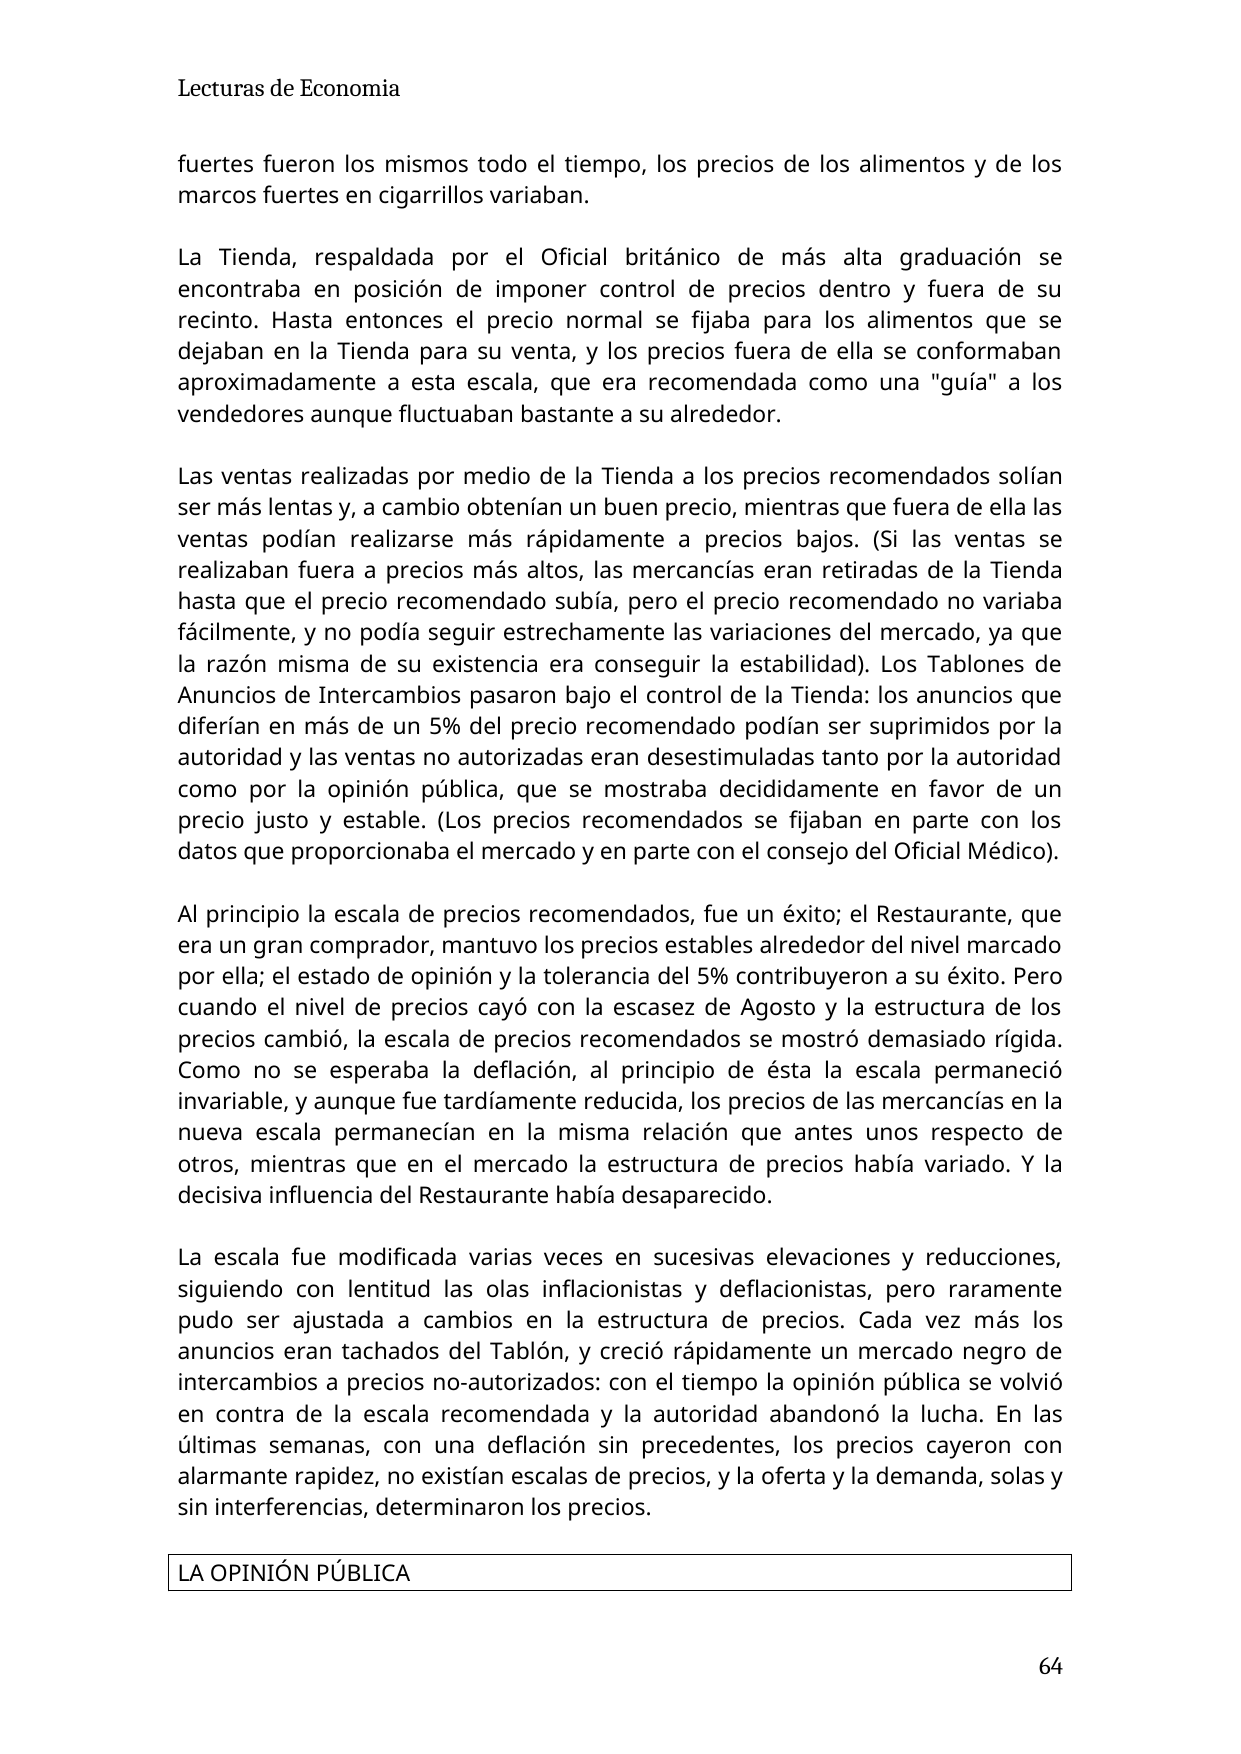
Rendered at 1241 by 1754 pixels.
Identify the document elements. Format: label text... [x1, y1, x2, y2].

text Al principio la escala de precios recomendados, fue un éxito; el Restaurante, que era un gran comprador, mantuvo los precios estables alrededor del nivel marcado por ella; el estado de opinión y la tolerancia del 5% contribuyeron a su éxito. Pero cuando el nivel de precios cayó con la escasez de Agosto y la estructura de los precios cambió, la escala de precios recomendados se mostró demasiado rígida. Como no se esperaba la deflación, al principio de ésta la escala permaneció invariable, y aunque fue tardíamente reducida, los precios de las mercancías en la nueva escala permanecían en la misma relación que antes unos respecto de otros, mientras que en el mercado la estructura de precios había variado. Y la decisiva influencia del Restaurante había desaparecido. [177, 898, 1063, 1210]
text LA OPINIÓN PÚBLICA [169, 1555, 1071, 1590]
text La escala fue modificada varias veces en sucesivas elevaciones y reducciones, siguiendo con lentitud las olas inflacionistas y deflacionistas, pero raramente pudo ser ajustada a cambios en la estructura de precios. Cada vez más los anuncios eran tachados del Tablón, y creció rápidamente un mercado negro de intercambios a precios no-autorizados: con el tiempo la opinión pública se volvió en contra de la escala recomendada y la autoridad abandonó la lucha. En las últimas semanas, con una deflación sin precedentes, los precios cayeron con alarmante rapidez, no existían escalas de precios, y la oferta y la demanda, solas y sin interferencias, determinaron los precios. [177, 1241, 1063, 1523]
text La Tienda, respaldada por el Oficial británico de más alta graduación se encontraba en posición de imponer control de precios dentro y fuera de su recinto. Hasta entonces el precio normal se fijaba para los alimentos que se dejaban en la Tienda para su venta, y los precios fuera de ella se conformaban aproximadamente a esta escala, que era recomendada como una "guía" a los vendedores aunque fluctuaban bastante a su alrededor. [177, 241, 1063, 429]
text Las ventas realizadas por medio de la Tienda a los precios recomendados solían ser más lentas y, a cambio obtenían un buen precio, mientras que fuera de ella las ventas podían realizarse más rápidamente a precios bajos. (Si las ventas se realizaban fuera a precios más altos, las mercancías eran retiradas de la Tienda hasta que el precio recomendado subía, pero el precio recomendado no variaba fácilmente, y no podía seguir estrechamente las variaciones del mercado, ya que la razón misma de su existencia era conseguir la estabilidad). Los Tablones de Anuncios de Intercambios pasaron bajo el control de la Tienda: los anuncios que diferían en más de un 5% del precio recomendado podían ser suprimidos por la autoridad y las ventas no autorizadas eran desestimuladas tanto por la autoridad como por la opinión pública, que se mostraba decididamente en favor de un precio justo y estable. (Los precios recomendados se fijaban en parte con los datos que proporcionaba el mercado y en parte con el consejo del Oficial Médico). [177, 460, 1063, 866]
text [177, 148, 1063, 210]
